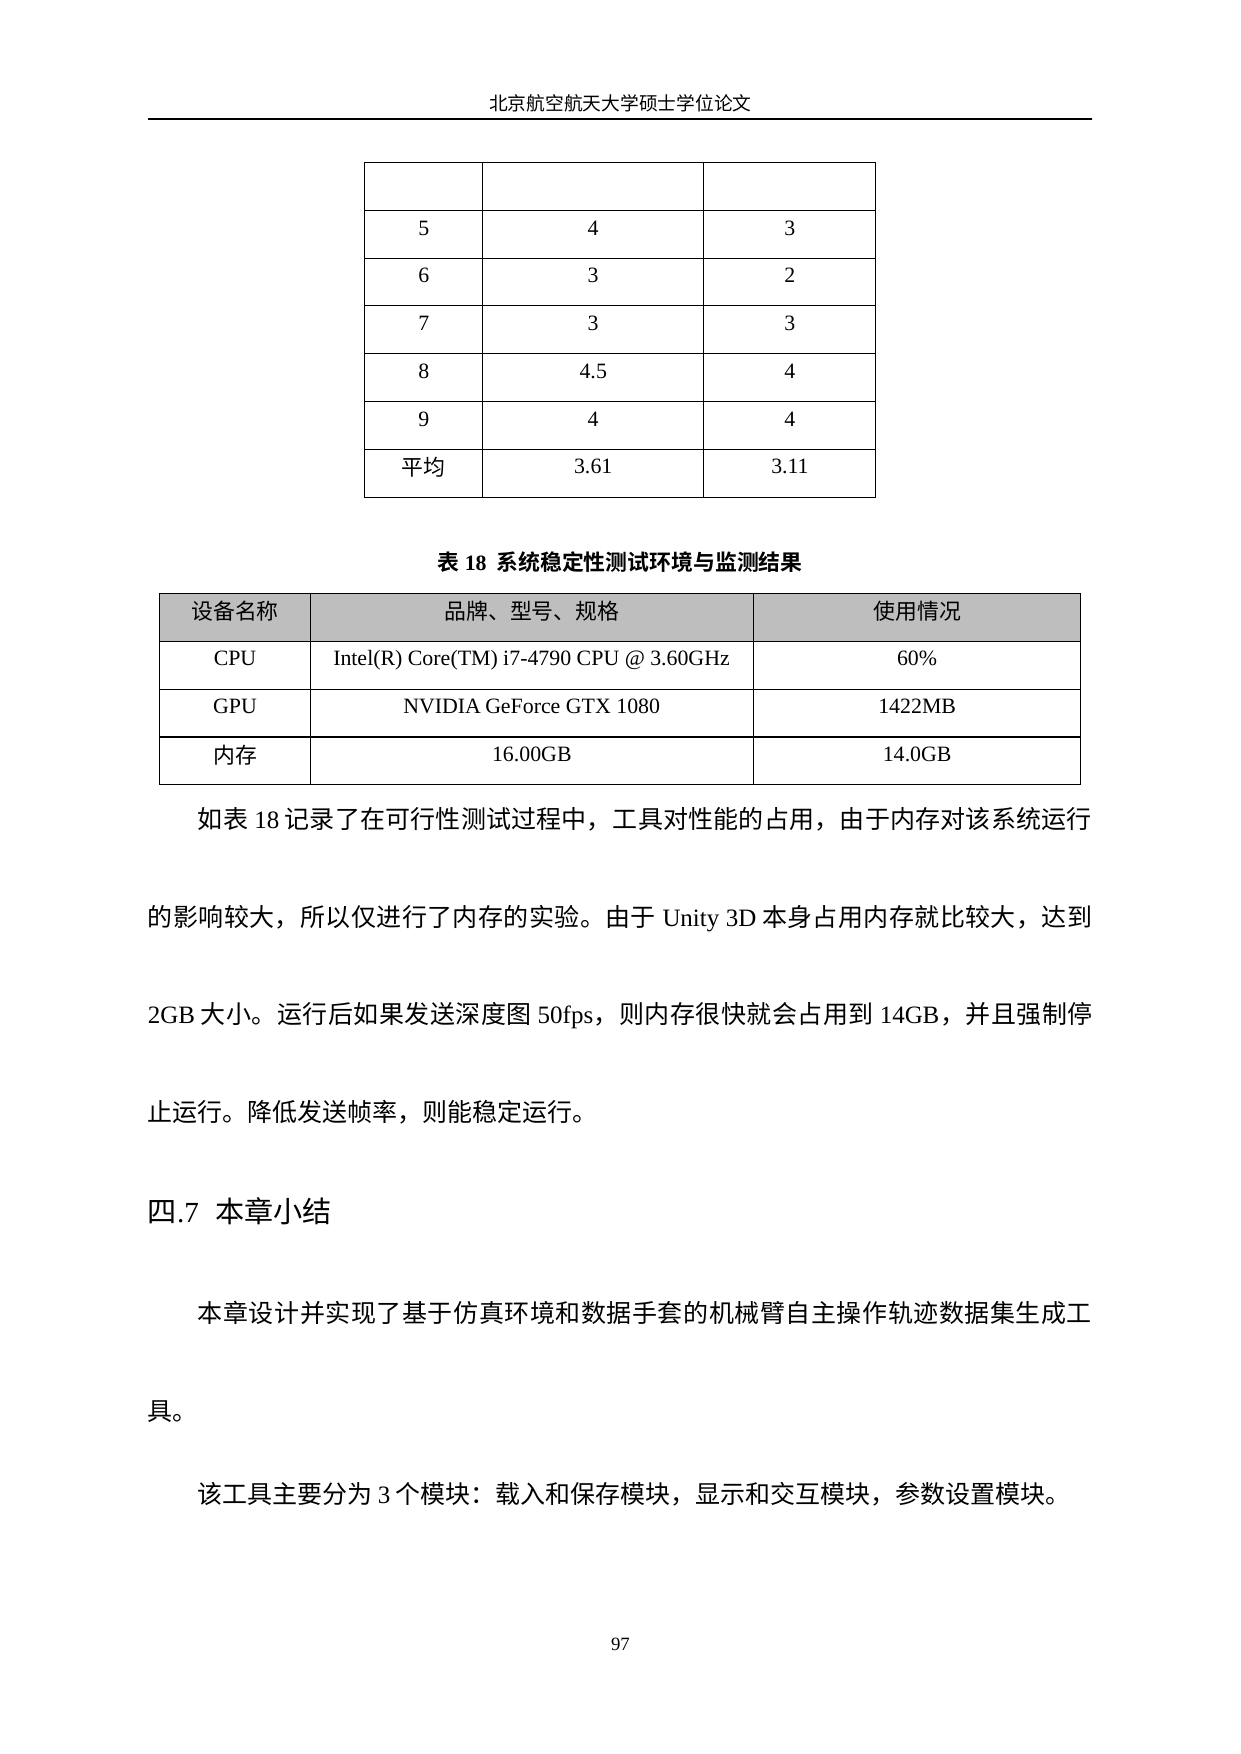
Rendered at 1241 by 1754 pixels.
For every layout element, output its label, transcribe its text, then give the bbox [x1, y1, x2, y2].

table_cell 4 [483, 402, 703, 449]
table_cell 8 [365, 354, 482, 401]
table_cell 3 [704, 306, 875, 353]
table_cell 3 [483, 306, 703, 353]
table_cell 4 [483, 211, 703, 258]
table_header 品牌、型号、规格 [311, 594, 753, 641]
table_cell 16.00GB [311, 738, 753, 784]
subtitle 本章小结 [148, 1177, 1092, 1242]
table_cell 4 [483, 163, 703, 210]
table_cell CPU [160, 642, 310, 688]
table_cell NVIDIA GeForce GTX 1080 [311, 690, 753, 736]
table_header 使用情况 [754, 594, 1080, 641]
table_cell 7 [365, 306, 482, 353]
table_cell 4 [365, 163, 482, 210]
table_cell 3.11 [704, 450, 875, 497]
table_cell 6 [365, 259, 482, 305]
table_cell 4 [704, 354, 875, 401]
table_cell 1422MB [754, 690, 1080, 736]
table_header 设备名称 [160, 594, 310, 641]
table_cell 4 [704, 402, 875, 449]
table_cell 14.0GB [754, 738, 1080, 784]
table_cell 3 [704, 211, 875, 258]
table_cell 5 [365, 211, 482, 258]
table_cell 9 [365, 402, 482, 449]
table_cell 内存 [160, 738, 310, 784]
table_cell 4.5 [483, 354, 703, 401]
text 表 18 系统稳定性测试环境与监测结果 [148, 544, 1092, 577]
table_cell 4 [704, 163, 875, 210]
table_cell 60% [754, 642, 1080, 688]
table_cell 3.61 [483, 450, 703, 497]
text 本章设计并实现了基于仿真环境和数据手套的机械臂自主操作轨迹数据集生成工具。 [148, 1279, 1092, 1442]
text 该工具主要分为3个模块：载入和保存模块，显示和交互模块，参数设置模块。 [148, 1460, 1092, 1525]
table_cell 3 [483, 259, 703, 305]
table_cell GPU [160, 690, 310, 736]
table_cell 2 [704, 259, 875, 305]
text 如表 20记录了在可行性测试过程中，工具对性能的占用，由于内存对该系统运行的影响较大，所以仅进行了内存的实验。由于Unity 3D本身占用内存就比较大，达到2GB大小。运行后如果发送深度图50fps，则内存很快就会占用到14GB，并且强制停止运行。降低发送帧率，则能稳定运行。 [148, 785, 1092, 1143]
table_cell Intel(R) Core(TM) i7-4790 CPU @ 3.60GHz [311, 642, 753, 688]
table_cell 平均 [365, 450, 482, 497]
